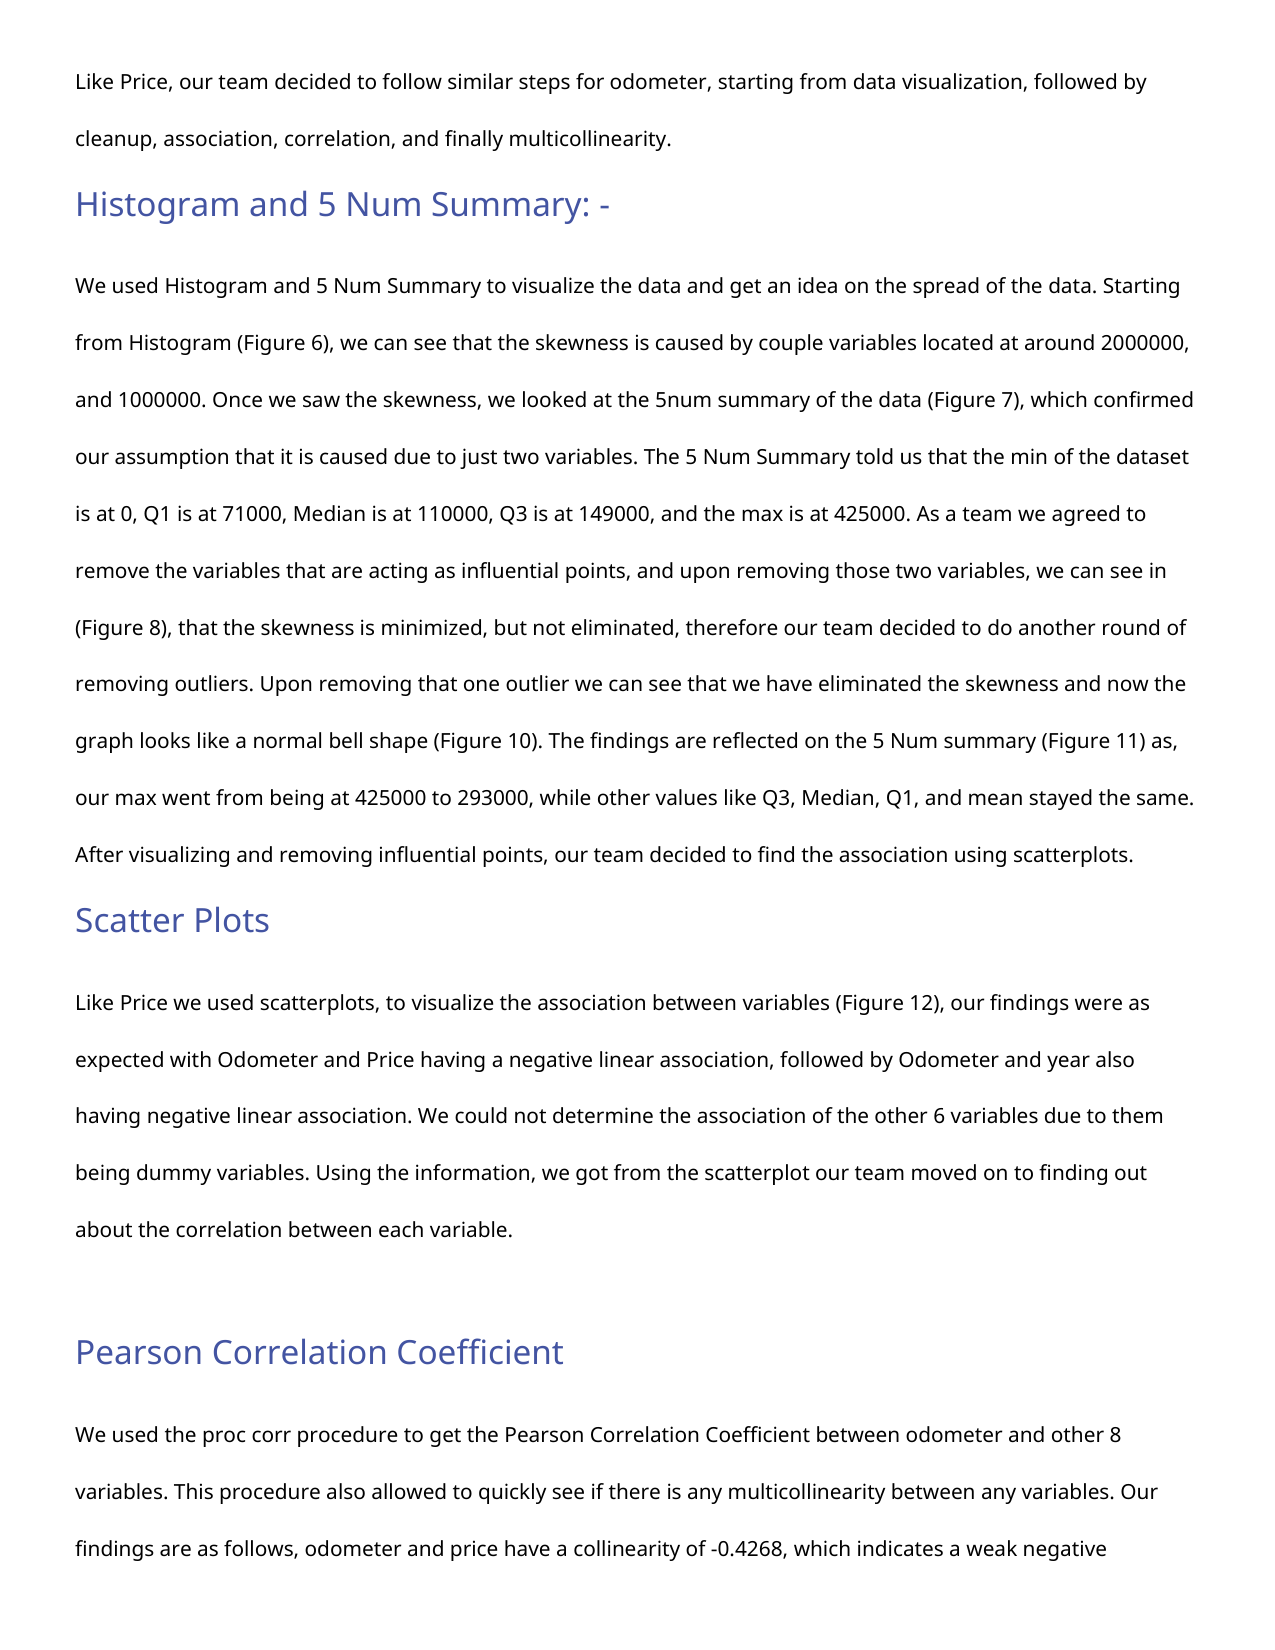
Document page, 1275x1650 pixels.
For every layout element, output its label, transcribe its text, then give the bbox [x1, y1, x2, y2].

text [75, 1420, 1200, 1562]
text Like Price we used scatterplots, to visualize the association between variables (Figure 12), our findings were as expected with Odometer and Price having a negative linear association, followed by Odometer and year also having negative linear association. We could not determine the association of the other 6 variables due to them being dummy variables. Using the information, we got from the scatterplot our team moved on to finding out about the correlation between each variable. [75, 988, 1200, 1244]
text Like Price, our team decided to follow similar steps for odometer, starting from data visualization, followed by cleanup, association, correlation, and finally multicollinearity. [75, 67, 1200, 152]
text Histogram and 5 Num Summary: - [75, 181, 1200, 226]
text Scatter Plots [75, 897, 1200, 942]
text We used Histogram and 5 Num Summary to visualize the data and get an idea on the spread of the data. Starting from Histogram (Figure 6), we can see that the skewness is caused by couple variables located at around 2000000, and 1000000. Once we saw the skewness, we looked at the 5num summary of the data (Figure 7), which confirmed our assumption that it is caused due to just two variables. The 5 Num Summary told us that the min of the dataset is at 0, Q1 is at 71000, Median is at 110000, Q3 is at 149000, and the max is at 425000. As a team we agreed to remove the variables that are acting as influential points, and upon removing those two variables, we can see in (Figure 8), that the skewness is minimized, but not eliminated, therefore our team decided to do another round of removing outliers. Upon removing that one outlier we can see that we have eliminated the skewness and now the graph looks like a normal bell shape (Figure 10). The findings are reflected on the 5 Num summary (Figure 11) as, our max went from being at 425000 to 293000, while other values like Q3, Median, Q1, and mean stayed the same. After visualizing and removing influential points, our team decided to find the association using scatterplots. [75, 271, 1200, 868]
text Pearson Correlation Coefficient [75, 1329, 1200, 1374]
